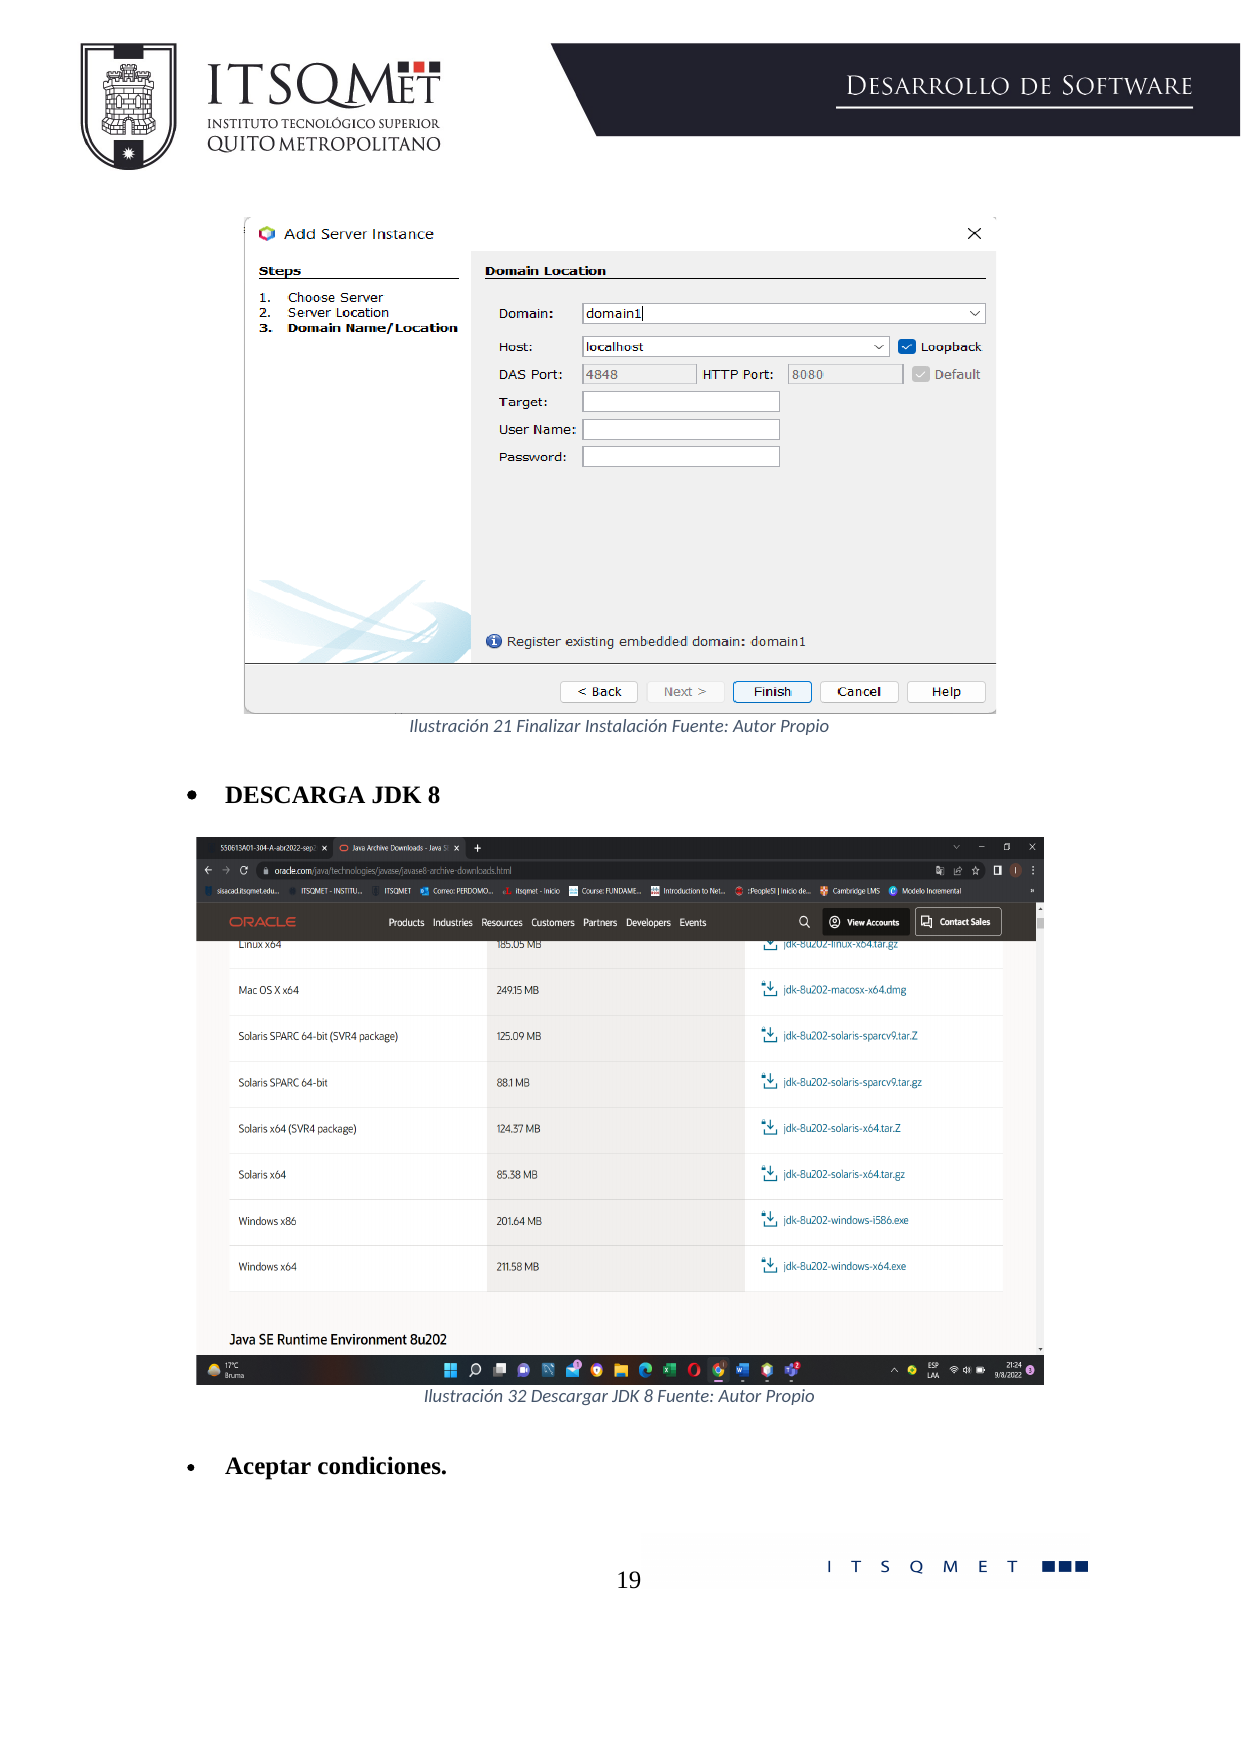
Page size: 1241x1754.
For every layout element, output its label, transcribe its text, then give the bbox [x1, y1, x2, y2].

picture [196, 837, 1044, 1385]
picture [0, 1, 1241, 187]
picture [243, 217, 997, 714]
picture [641, 1533, 1091, 1589]
list DESCARGA JDK 8 [187, 780, 1090, 809]
list Aceptar condiciones. [187, 1451, 1090, 1479]
